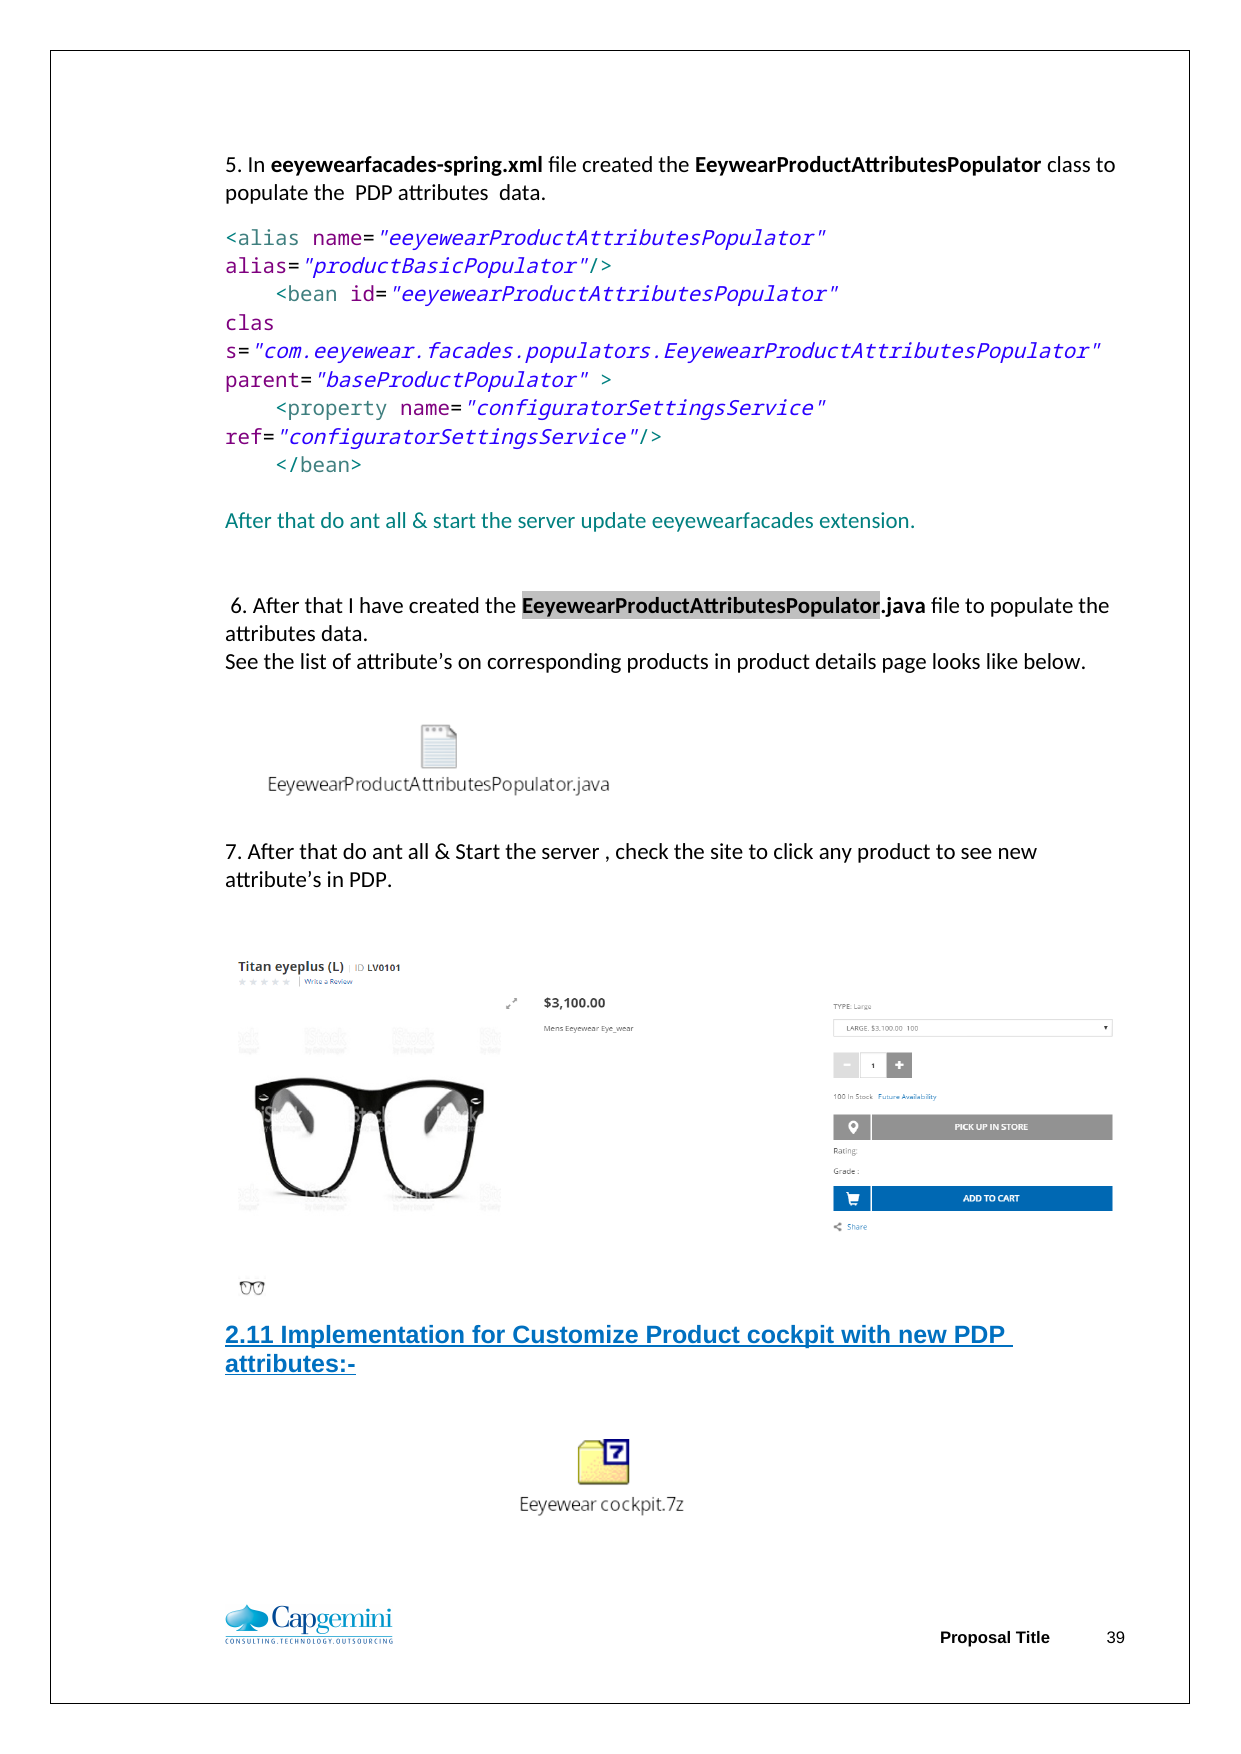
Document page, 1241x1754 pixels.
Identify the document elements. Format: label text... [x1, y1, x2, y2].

text See the list of attribute’s on corresponding products in product details page looks like below. [225, 647, 1128, 675]
text <alias name="eeyewearProductAttributesPopulator" alias="productBasicPopulator"/> [225, 223, 1128, 279]
text 7. After that do ant all & Start the server , check the site to click any product to see new attribute’s in PDP. [225, 837, 1128, 893]
text 6. After that I have created the EeyewearProductAttributesPopulator.java file to populate the attributes data. [225, 591, 1128, 647]
text <property name="configuratorSettingsService" ref="configuratorSettingsService"/> [225, 393, 1128, 450]
text </bean> [225, 450, 1128, 479]
text 2.11 Implementation for Customize Product cockpit with new PDP attributes:- [225, 1320, 1128, 1378]
picture [225, 1604, 393, 1644]
text 5. In eeyewearfacades-spring.xml file created the EeywearProductAttributesPopulator class to populate the PDP attributes data. [225, 150, 1128, 206]
text <bean id="eeyewearProductAttributesPopulator" class="com.eeyewear.facades.populators.EeyewearProductAttributesPopulator" parent="baseProductPopulator" > [225, 279, 1128, 393]
picture [225, 954, 1128, 1304]
text After that do ant all & start the server update eeyewearfacades extension. [225, 507, 1128, 535]
